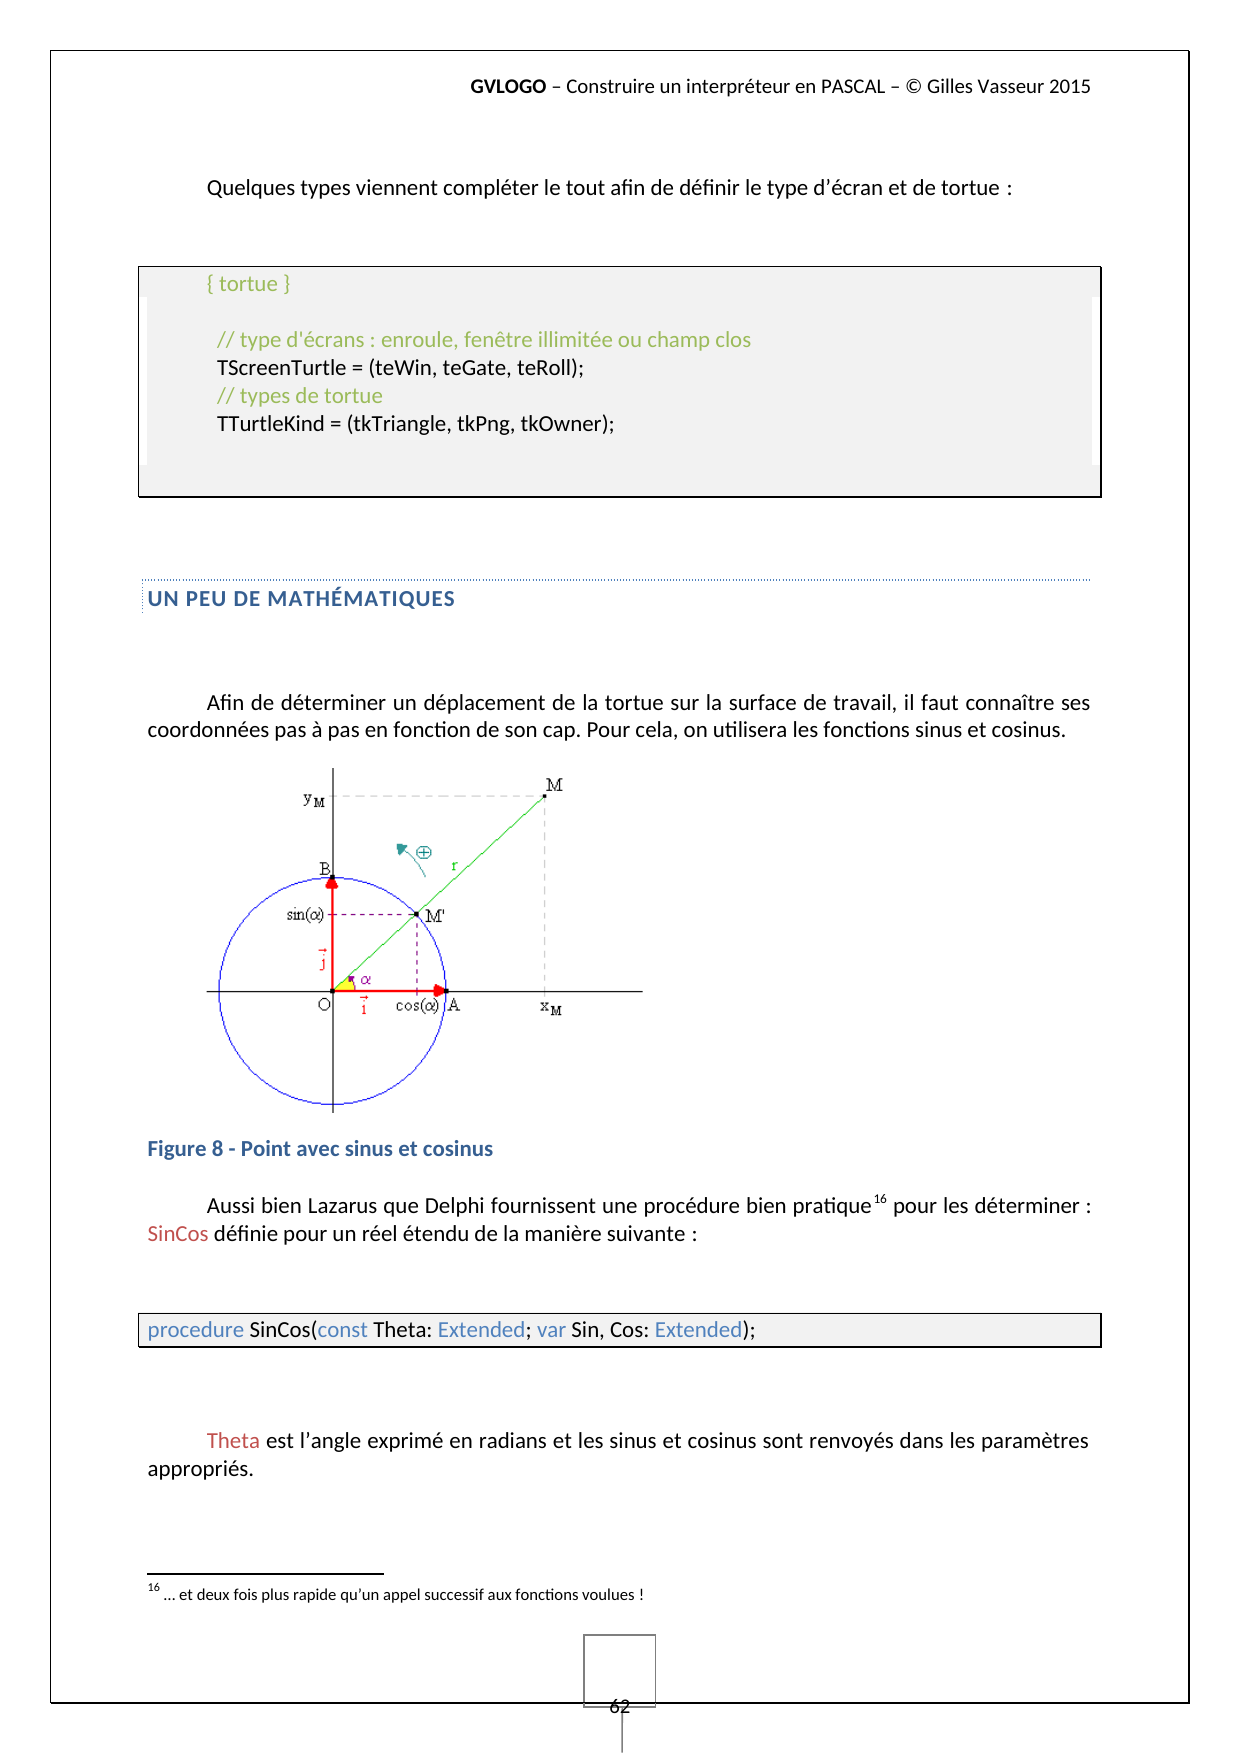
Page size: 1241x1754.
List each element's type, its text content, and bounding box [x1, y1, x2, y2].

text procedure SinCos(const Theta: Extended; var Sin, Cos: Extended); [139, 1314, 1100, 1346]
text Quelques types viennent compléter le tout afin de définir le type d’écran et de tortue : [147, 173, 1092, 201]
text Afin de déterminer un déplacement de la tortue sur la surface de travail, il faut connaître ses coordonnées pas à pas en fonction de son cap. Pour cela, on utilisera les fonctions sinus et cosinus. [147, 688, 1092, 744]
text // types de tortue [147, 381, 1092, 409]
text TTurtleKind = (tkTriangle, tkPng, tkOwner); [147, 409, 1092, 437]
picture [206, 768, 643, 1113]
text // type d'écrans : enroule, fenêtre illimitée ou champ clos [147, 325, 1092, 353]
text { tortue } [139, 267, 1100, 297]
subtitle Un peu de mathématiques [142, 579, 1092, 613]
text Theta est l’angle exprimé en radians et les sinus et cosinus sont renvoyés dans les paramètres appropriés. [147, 1426, 1092, 1482]
text Aussi bien Lazarus que Delphi fournissent une procédure bien pratique pour les déterminer : SinCos définie pour un réel étendu de la manière suivante : [147, 1191, 1092, 1247]
text TScreenTurtle = (teWin, teGate, teRoll); [147, 353, 1092, 381]
